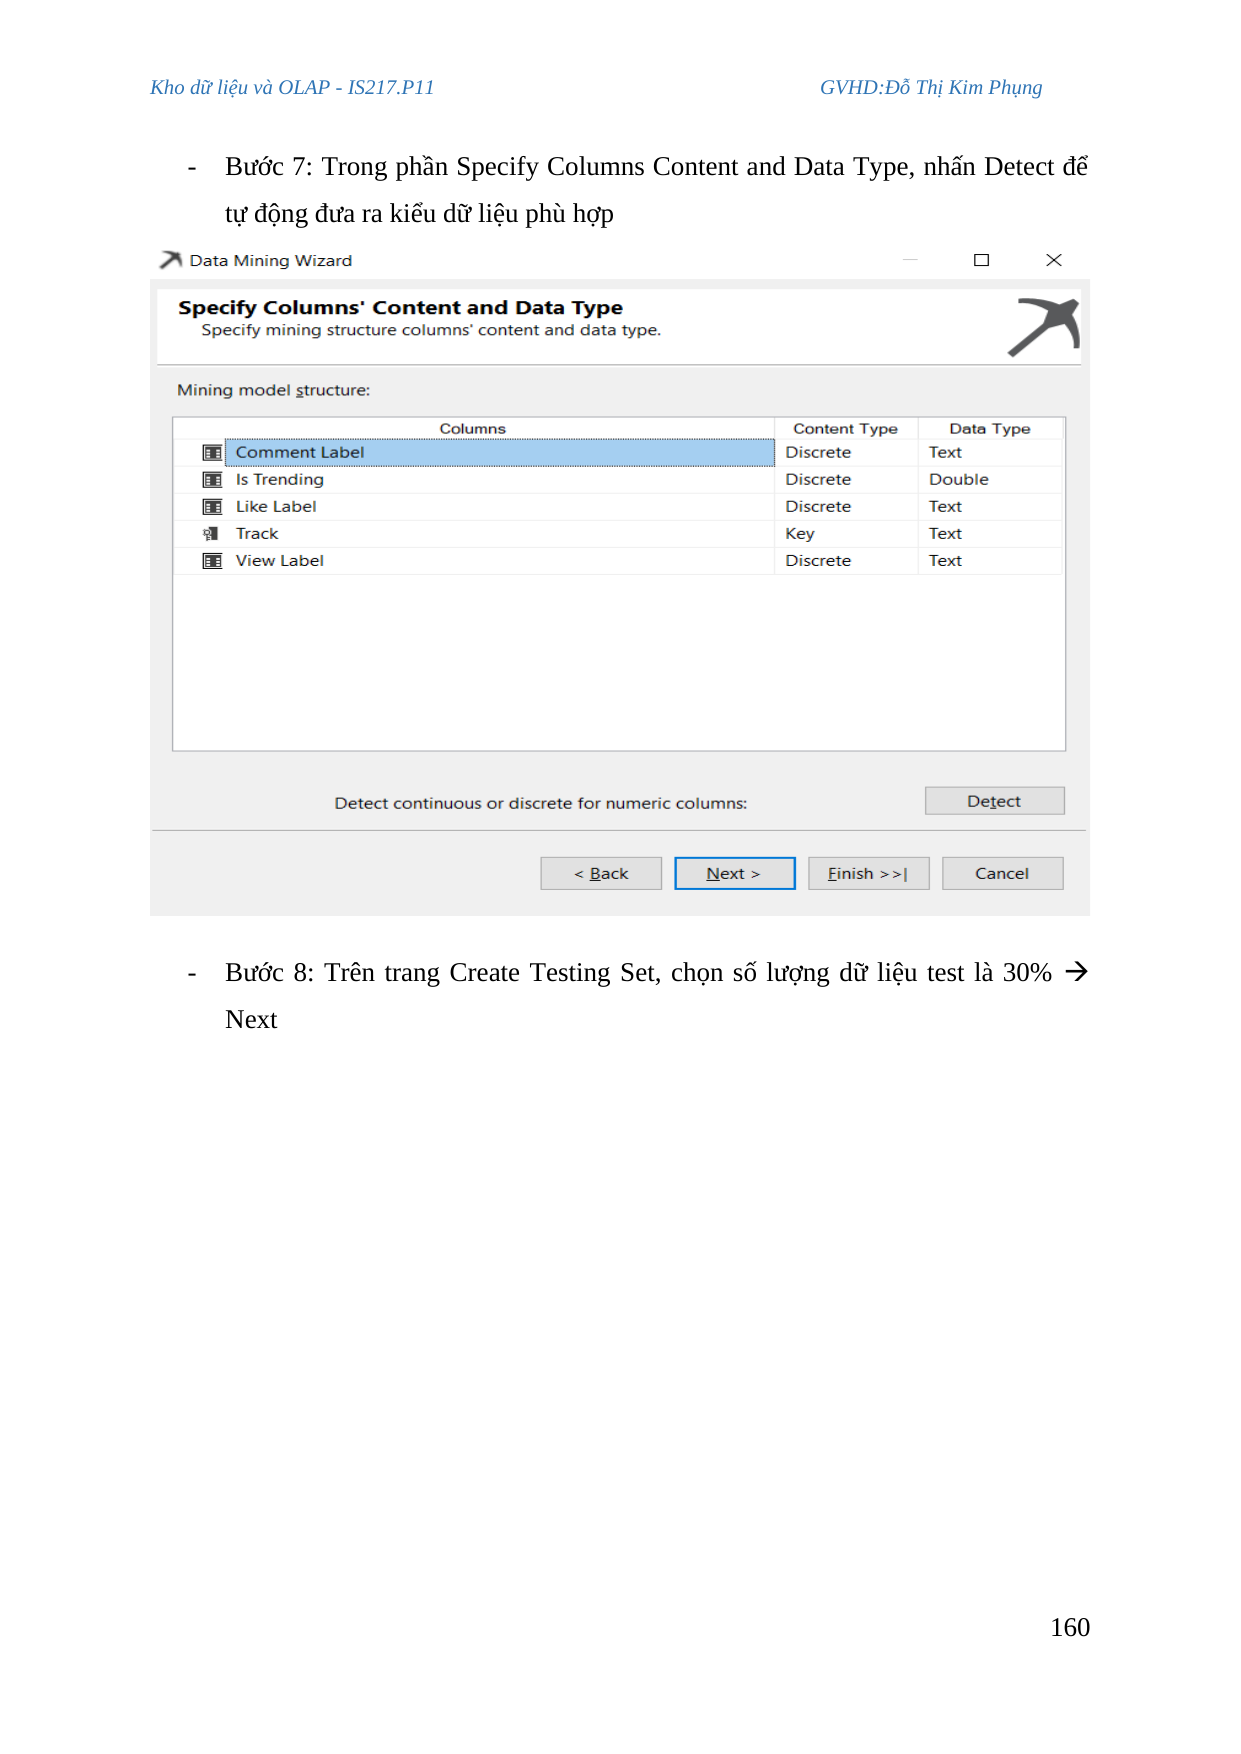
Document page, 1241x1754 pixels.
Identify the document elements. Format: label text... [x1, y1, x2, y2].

picture [150, 243, 1091, 916]
list Bước 8: Trên trang Create Testing Set, chọn số lượng dữ liệu test là 30% Next [187, 956, 1090, 1034]
list Bước 7: Trong phần Specify Columns Content and Data Type, nhấn Detect để tự động đưa ra kiểu dữ liệu phù hợp [187, 150, 1090, 228]
